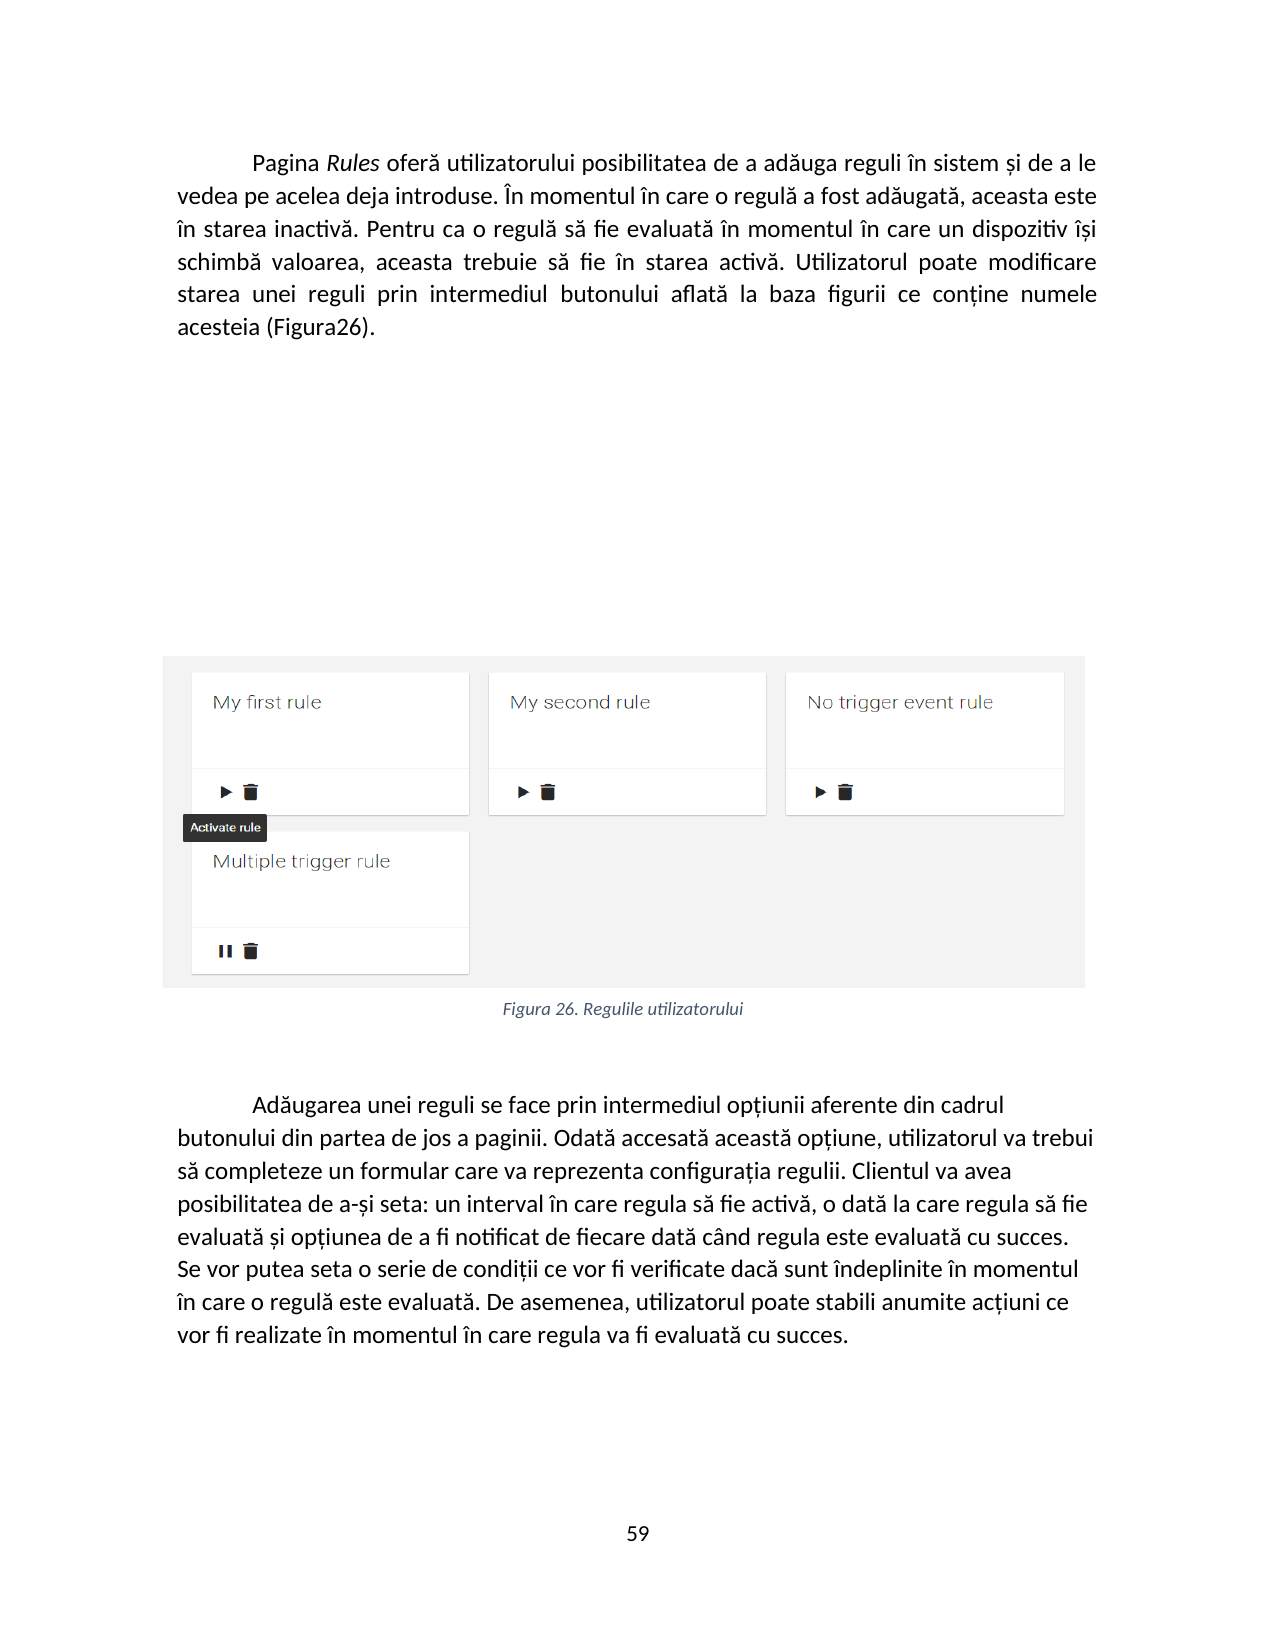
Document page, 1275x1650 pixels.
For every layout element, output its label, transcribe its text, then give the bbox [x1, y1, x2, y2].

picture [162, 656, 1086, 988]
text Pagina Rules oferă utilizatorului posibilitatea de a adăuga reguli în sistem și de a le vedea pe acelea deja introduse. În momentul în care o regulă a fost adăugată, aceasta este în starea inactivă. Pentru ca o regulă să fie evaluată în momentul în care un dispozitiv își schimbă valoarea, aceasta trebuie să fie în starea activă. Utilizatorul poate modificare starea unei reguli prin intermediul butonului aflată la baza figurii ce conține numele acesteia (Figura26). [177, 147, 1098, 342]
text Adăugarea unei reguli se face prin intermediul opțiunii aferente din cadrul butonului din partea de jos a paginii. Odată accesată această opțiune, utilizatorul va trebui să completeze un formular care va reprezenta configurația regulii. Clientul va avea posibilitatea de a-și seta: un interval în care regula să fie activă, o dată la care regula să fie evaluată și opțiunea de a fi notificat de fiecare dată când regula este evaluată cu succes. Se vor putea seta o serie de condiții ce vor fi verificate dacă sunt îndeplinite în momentul în care o regulă este evaluată. De asemenea, utilizatorul poate stabili anumite acțiuni ce vor fi realizate în momentul în care regula va fi evaluată cu succes. [177, 1089, 1098, 1350]
